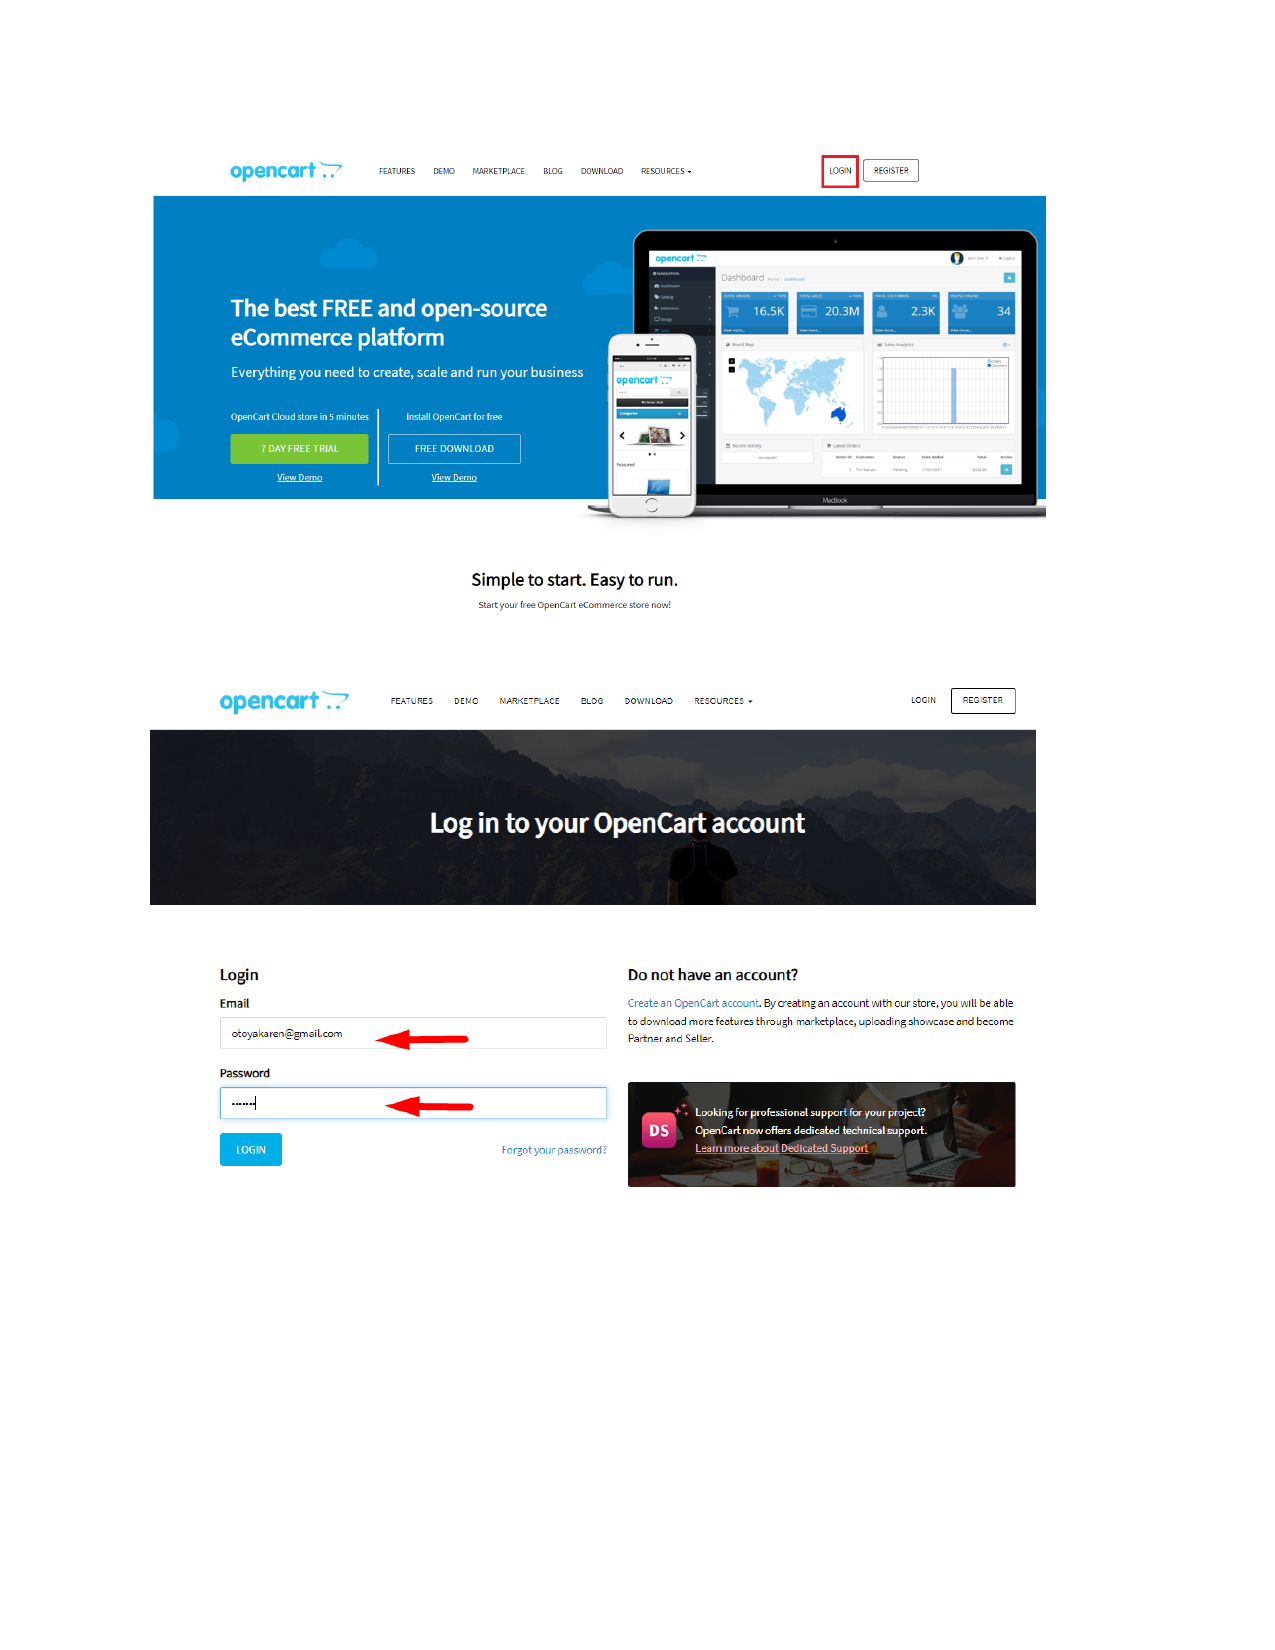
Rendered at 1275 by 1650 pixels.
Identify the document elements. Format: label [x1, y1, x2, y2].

picture [150, 150, 1049, 616]
picture [150, 680, 1036, 1202]
